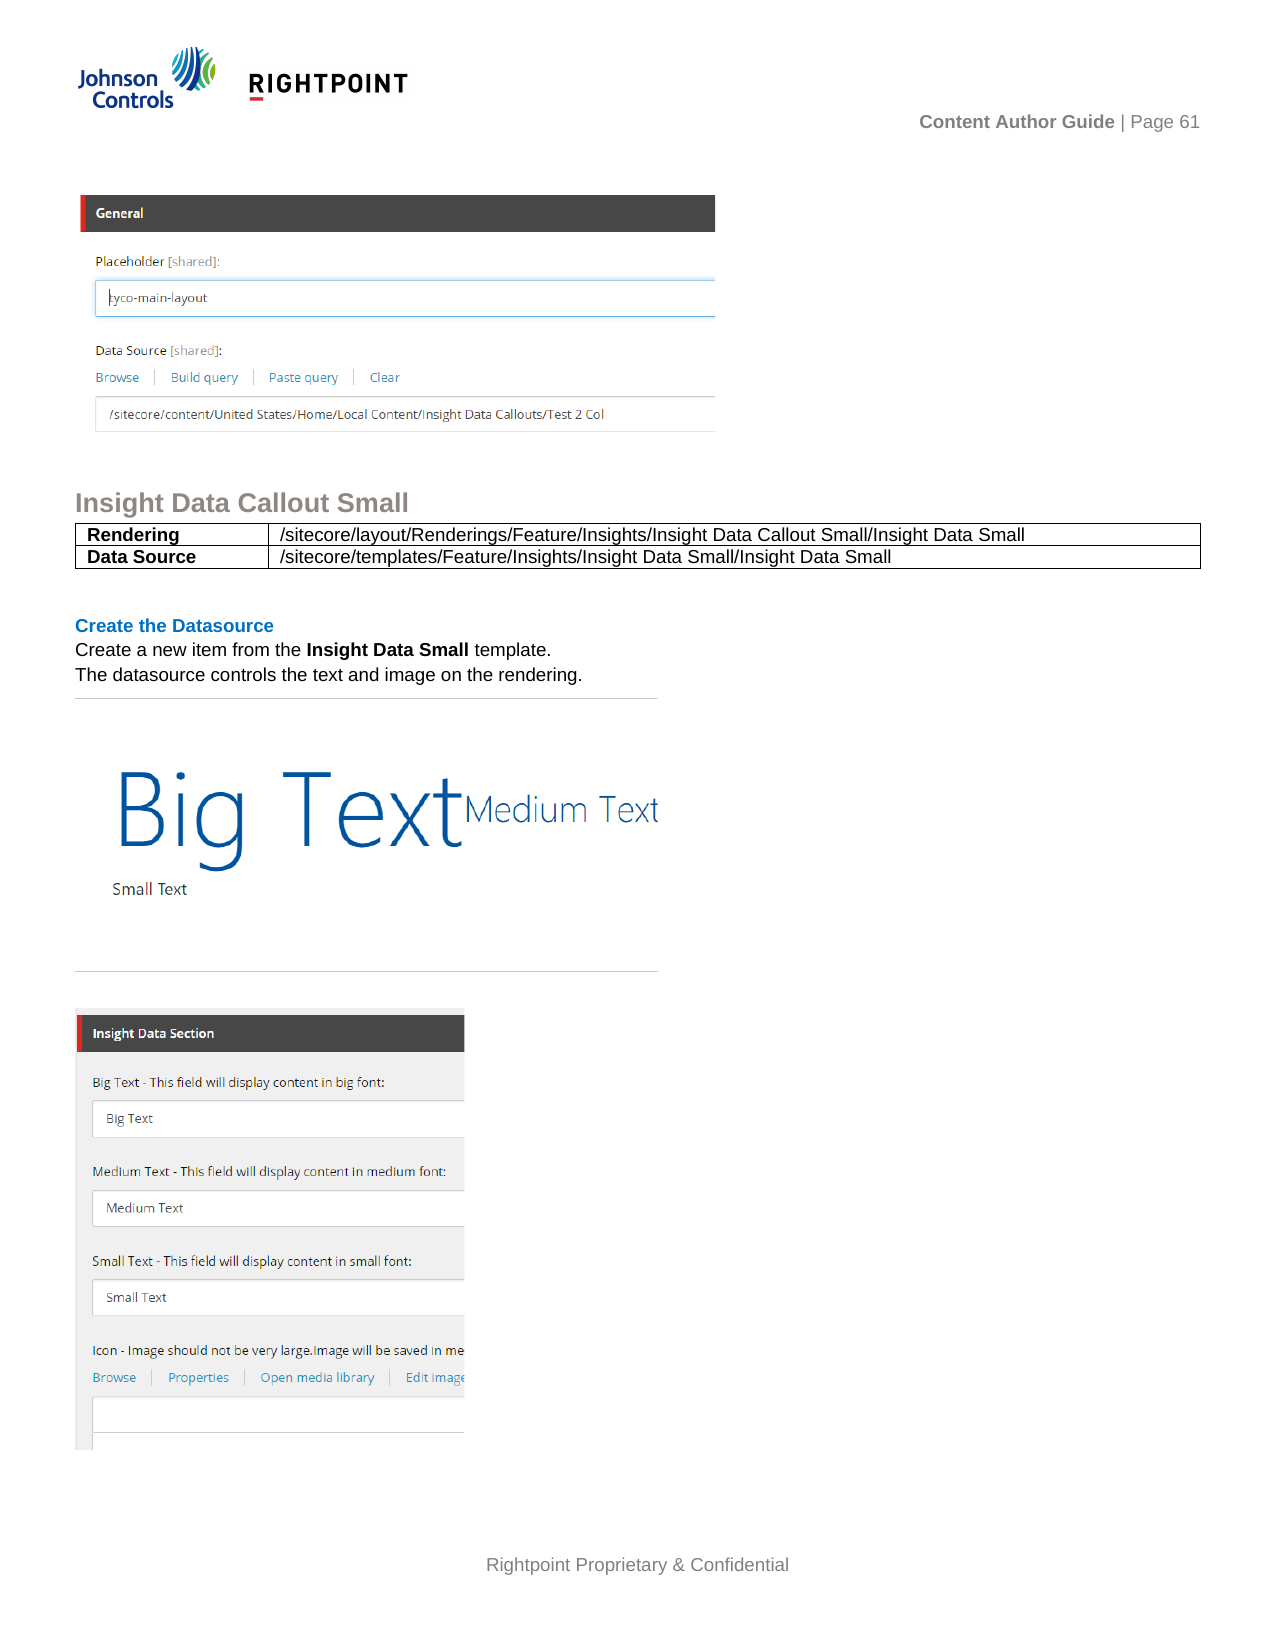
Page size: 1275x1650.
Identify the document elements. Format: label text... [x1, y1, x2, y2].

picture [75, 688, 658, 1450]
table_cell /sitecore/templates/Feature/Insights/Insight Data Small/Insight Data Small [269, 546, 1200, 568]
picture [75, 44, 218, 111]
text Create a new item from the Insight Data Small template. [75, 639, 1200, 661]
subtitle Insight Data Callout Small [75, 487, 1200, 518]
table_header Rendering [76, 524, 268, 545]
table_cell Data Source [76, 546, 268, 568]
picture [75, 187, 716, 463]
subtitle Create the Datasource [75, 614, 1200, 636]
table_header /sitecore/layout/Renderings/Feature/Insights/Insight Data Callout Small/Insight Data Small [269, 524, 1200, 545]
text The datasource controls the text and image on the rendering. [75, 664, 1200, 686]
picture [243, 63, 413, 102]
